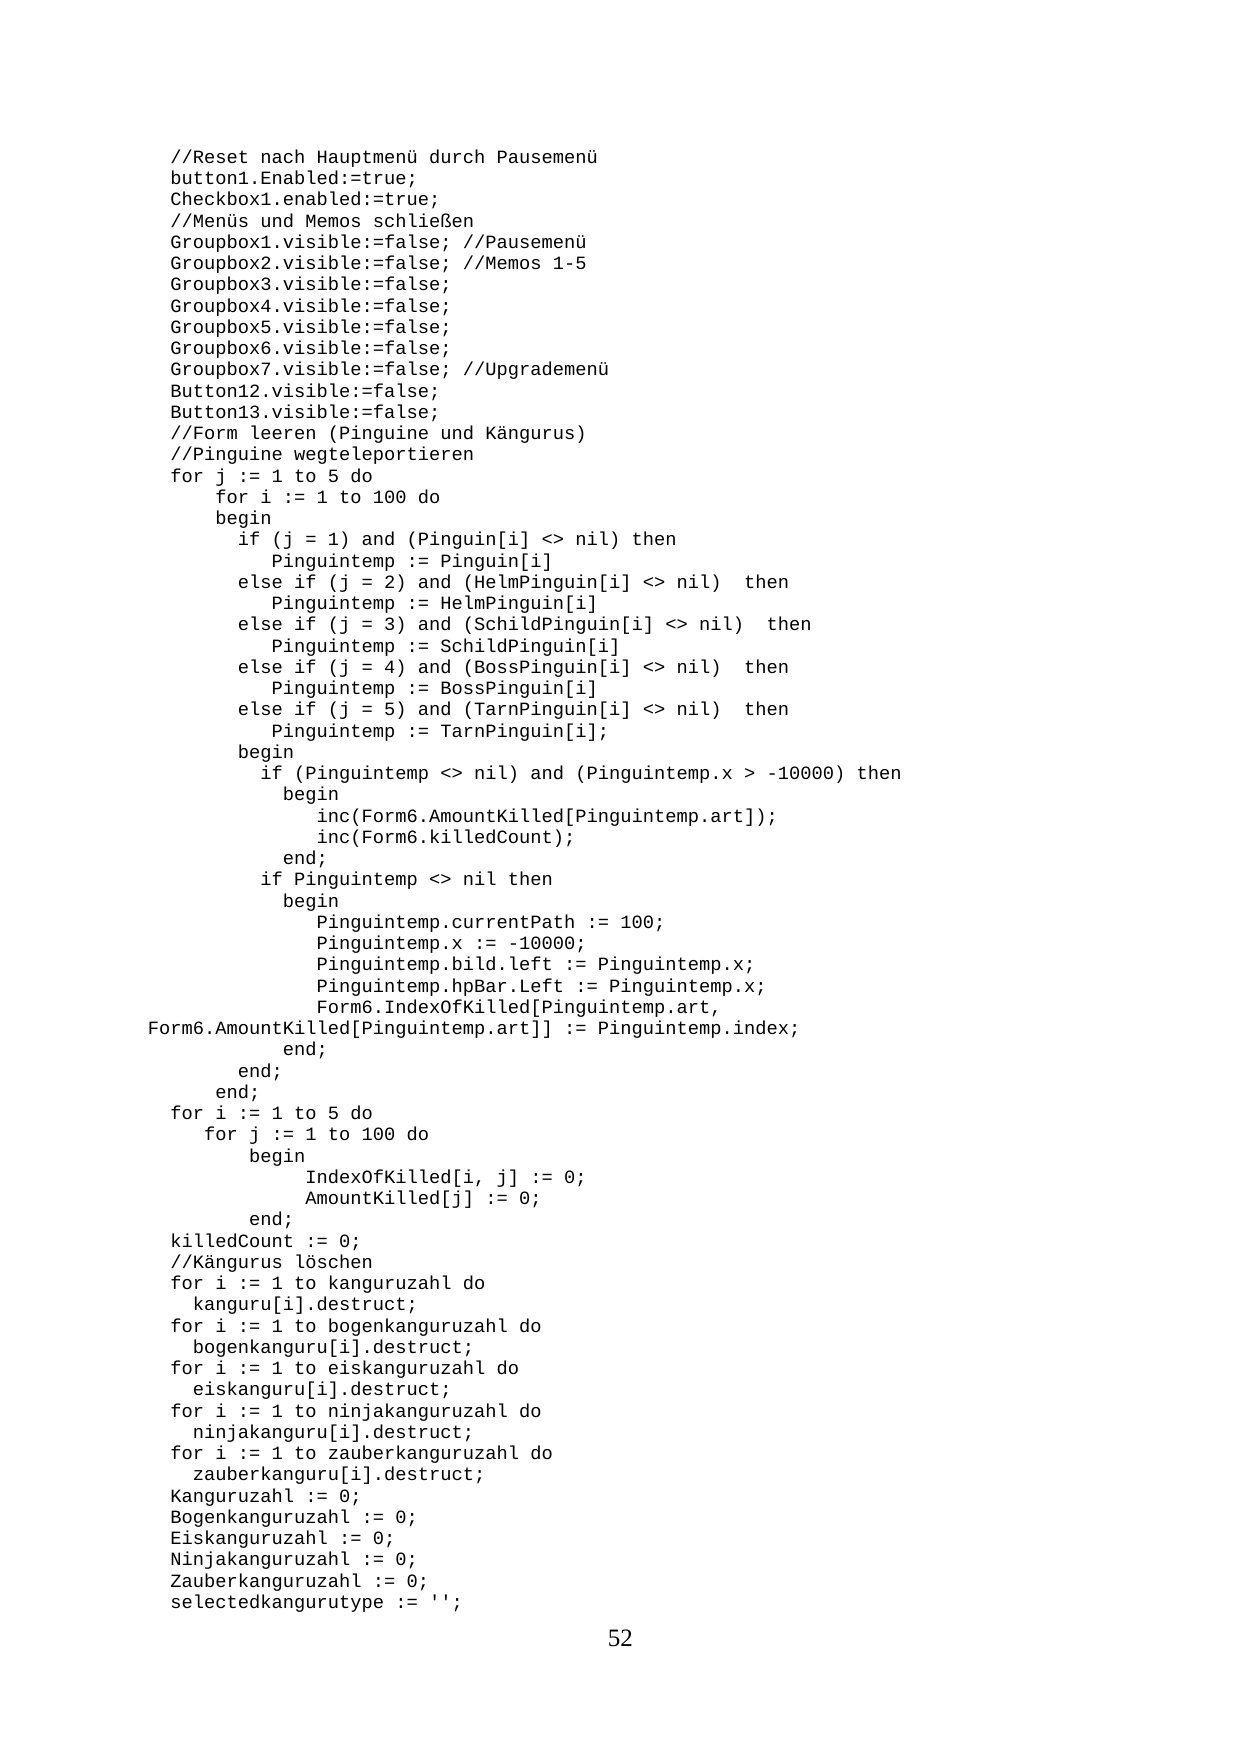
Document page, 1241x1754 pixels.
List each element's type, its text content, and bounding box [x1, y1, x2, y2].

text Bogenkanguruzahl := 0; [148, 1508, 1093, 1529]
text Pinguintemp := BossPinguin[i] [148, 679, 1093, 700]
text begin [148, 743, 1093, 764]
text end; [148, 849, 1093, 870]
text Pinguintemp.currentPath := 100; [148, 913, 1093, 934]
text else if (j = 3) and (SchildPinguin[i] <> nil) then [148, 615, 1093, 636]
text if (Pinguintemp <> nil) and (Pinguintemp.x > -10000) then [148, 764, 1093, 785]
text Pinguintemp := TarnPinguin[i]; [148, 721, 1093, 743]
text //Reset nach Hauptmenü durch Pausemenü [148, 148, 1093, 169]
text inc(Form6.AmountKilled[Pinguintemp.art]); [148, 806, 1093, 828]
text for i := 1 to ninjakanguruzahl do [148, 1401, 1093, 1423]
text end; [148, 1061, 1093, 1083]
text for i := 1 to 100 do [148, 488, 1093, 509]
text for i := 1 to 5 do [148, 1104, 1093, 1125]
text //Kängurus löschen [148, 1253, 1093, 1274]
text Kanguruzahl := 0; [148, 1486, 1093, 1508]
text else if (j = 4) and (BossPinguin[i] <> nil) then [148, 658, 1093, 679]
text Pinguintemp := SchildPinguin[i] [148, 636, 1093, 658]
text Form6.IndexOfKilled[Pinguintemp.art, Form6.AmountKilled[Pinguintemp.art]] := Pinguintemp.index; [148, 998, 1093, 1040]
text for i := 1 to kanguruzahl do [148, 1274, 1093, 1295]
text Groupbox4.visible:=false; [148, 296, 1093, 318]
text kanguru[i].destruct; [148, 1295, 1093, 1316]
text zauberkanguru[i].destruct; [148, 1465, 1093, 1486]
text killedCount := 0; [148, 1231, 1093, 1253]
text Pinguintemp.x := -10000; [148, 934, 1093, 955]
text begin [148, 785, 1093, 806]
text begin [148, 1146, 1093, 1168]
text for i := 1 to zauberkanguruzahl do [148, 1444, 1093, 1465]
text Ninjakanguruzahl := 0; [148, 1550, 1093, 1571]
text Groupbox1.visible:=false; //Pausemenü [148, 233, 1093, 254]
text inc(Form6.killedCount); [148, 828, 1093, 849]
text else if (j = 5) and (TarnPinguin[i] <> nil) then [148, 700, 1093, 721]
text button1.Enabled:=true; [148, 169, 1093, 190]
text eiskanguru[i].destruct; [148, 1380, 1093, 1401]
text for i := 1 to bogenkanguruzahl do [148, 1316, 1093, 1338]
text Pinguintemp := HelmPinguin[i] [148, 594, 1093, 615]
text Pinguintemp := Pinguin[i] [148, 551, 1093, 573]
text Checkbox1.enabled:=true; [148, 190, 1093, 211]
text else if (j = 2) and (HelmPinguin[i] <> nil) then [148, 573, 1093, 594]
text AmountKilled[j] := 0; [148, 1189, 1093, 1210]
text Eiskanguruzahl := 0; [148, 1529, 1093, 1550]
text for j := 1 to 100 do [148, 1125, 1093, 1146]
text selectedkangurutype := ''; [148, 1593, 1093, 1614]
text Groupbox3.visible:=false; [148, 275, 1093, 296]
text end; [148, 1210, 1093, 1231]
text end; [148, 1040, 1093, 1061]
text Pinguintemp.hpBar.Left := Pinguintemp.x; [148, 976, 1093, 998]
text if Pinguintemp <> nil then [148, 870, 1093, 891]
text Groupbox6.visible:=false; [148, 339, 1093, 360]
text for j := 1 to 5 do [148, 466, 1093, 488]
text if (j = 1) and (Pinguin[i] <> nil) then [148, 530, 1093, 551]
text for i := 1 to eiskanguruzahl do [148, 1359, 1093, 1380]
text //Form leeren (Pinguine und Kängurus) [148, 424, 1093, 445]
text begin [148, 509, 1093, 530]
text Groupbox7.visible:=false; //Upgrademenü [148, 360, 1093, 381]
text end; [148, 1083, 1093, 1104]
text Button13.visible:=false; [148, 403, 1093, 424]
text Groupbox2.visible:=false; //Memos 1-5 [148, 254, 1093, 275]
text Button12.visible:=false; [148, 381, 1093, 403]
text IndexOfKilled[i, j] := 0; [148, 1168, 1093, 1189]
text ninjakanguru[i].destruct; [148, 1423, 1093, 1444]
text //Menüs und Memos schließen [148, 211, 1093, 233]
text Groupbox5.visible:=false; [148, 318, 1093, 339]
text bogenkanguru[i].destruct; [148, 1338, 1093, 1359]
text //Pinguine wegteleportieren [148, 445, 1093, 466]
text Zauberkanguruzahl := 0; [148, 1571, 1093, 1593]
text Pinguintemp.bild.left := Pinguintemp.x; [148, 955, 1093, 976]
text begin [148, 891, 1093, 913]
